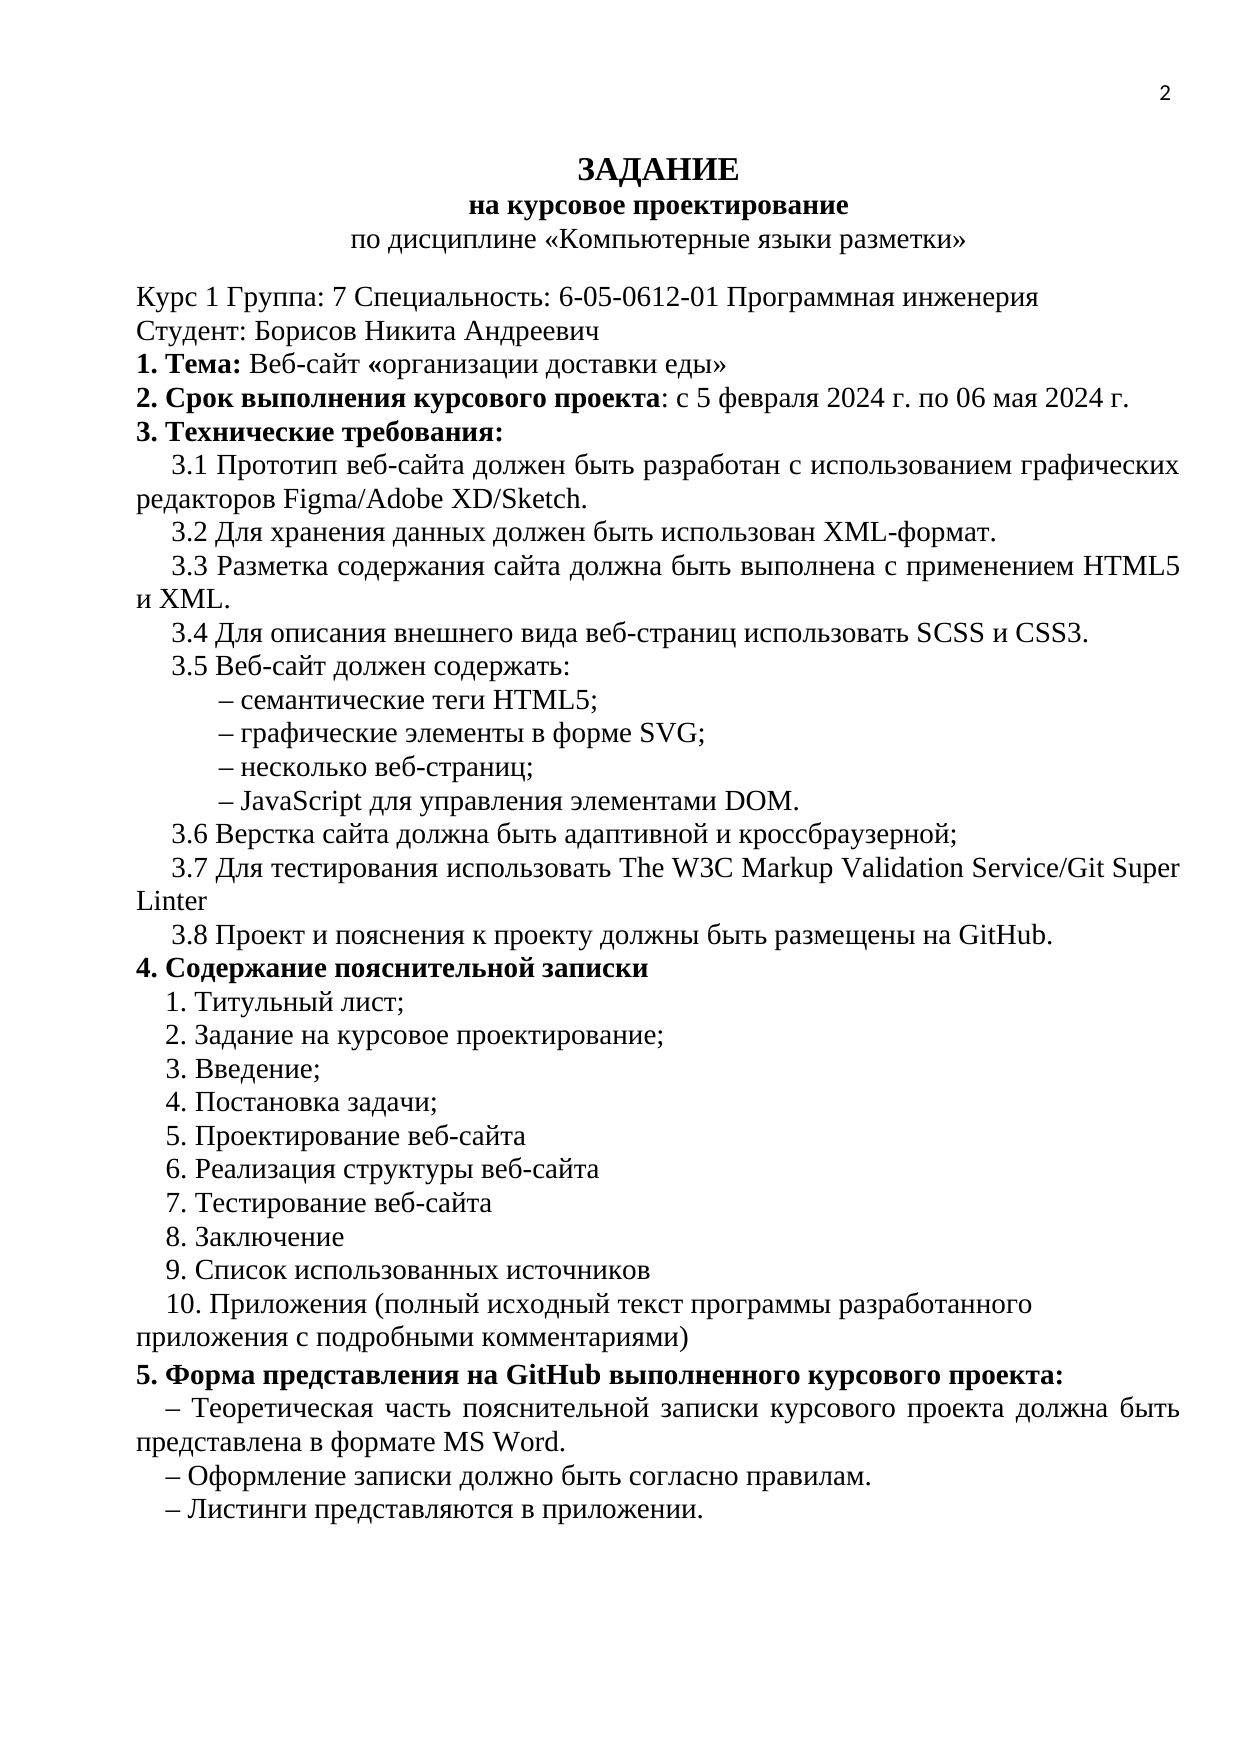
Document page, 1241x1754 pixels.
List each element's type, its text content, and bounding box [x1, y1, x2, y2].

text 8. Заключение [136, 1219, 1181, 1252]
text 6. Реализация структуры веб-сайта [136, 1152, 1181, 1185]
text – семантические теги HTML5; [136, 682, 1181, 716]
text – Листинги представляются в приложении. [136, 1491, 1181, 1525]
text 5. Проектирование веб-сайта [136, 1118, 1181, 1152]
text 3.1 Прототип веб-сайта должен быть разработан с использованием графических редакторов Figma/Adobe XD/Sketch. [136, 447, 1181, 514]
text 2. Задание на курсовое проектирование; [136, 1017, 1181, 1051]
text 3.2 Для хранения данных должен быть использован XML-формат. [136, 514, 1181, 548]
text 3.6 Верстка сайта должна быть адаптивной и кроссбраузерной; [136, 816, 1181, 850]
text 3.7 Для тестирования использовать The W3C Markup Validation Service/Git Super Linter [136, 850, 1181, 917]
text ЗАДАНИЕ [136, 149, 1181, 187]
text 3. Технические требования: [136, 414, 1181, 447]
text 4. Постановка задачи; [136, 1084, 1181, 1118]
text на курсовое проектирование [136, 187, 1181, 221]
text Студент: Борисов Никита Андреевич [136, 313, 1181, 347]
text – Теоретическая часть пояснительной записки курсового проекта должна быть представлена в формате MS Word. [136, 1391, 1181, 1458]
text – графические элементы в форме SVG; [136, 716, 1181, 749]
text – Оформление записки должно быть согласно правилам. [136, 1458, 1181, 1491]
text 2. Срок выполнения курсового проекта: с 5 февраля 2024 г. по 06 мая 2024 г. [136, 380, 1181, 414]
text 3. Введение; [136, 1051, 1181, 1084]
text – JavaScript для управления элементами DOM. [136, 783, 1181, 816]
text 3.4 Для описания внешнего вида веб-страниц использовать SCSS и CSS3. [136, 615, 1181, 648]
text Курс 1 Группа: 7 Специальность: 6-05-0612-01 Программная инженерия [136, 279, 1181, 313]
text 7. Тестирование веб-сайта [136, 1185, 1181, 1219]
text по дисциплине «Компьютерные языки разметки» [136, 221, 1181, 254]
text 4. Содержание пояснительной записки [136, 950, 1181, 984]
text 3.5 Веб-сайт должен содержать: [136, 648, 1181, 682]
text 5. Форма представления на GitHub выполненного курсового проекта: [136, 1357, 1181, 1391]
text 3.8 Проект и пояснения к проекту должны быть размещены на GitHub. [136, 917, 1181, 950]
text 1. Титульный лист; [136, 984, 1181, 1017]
text – несколько веб-страниц; [136, 749, 1181, 783]
text 3.3 Разметка содержания сайта должна быть выполнена с применением HTML5 и XML. [136, 548, 1181, 615]
text 1. Тема: Веб-сайт «организации доставки еды» [136, 347, 1181, 380]
text 10. Приложения (полный исходный текст программы разработанного приложения с подробными комментариями) [136, 1286, 1181, 1353]
text 9. Список использованных источников [136, 1252, 1181, 1286]
